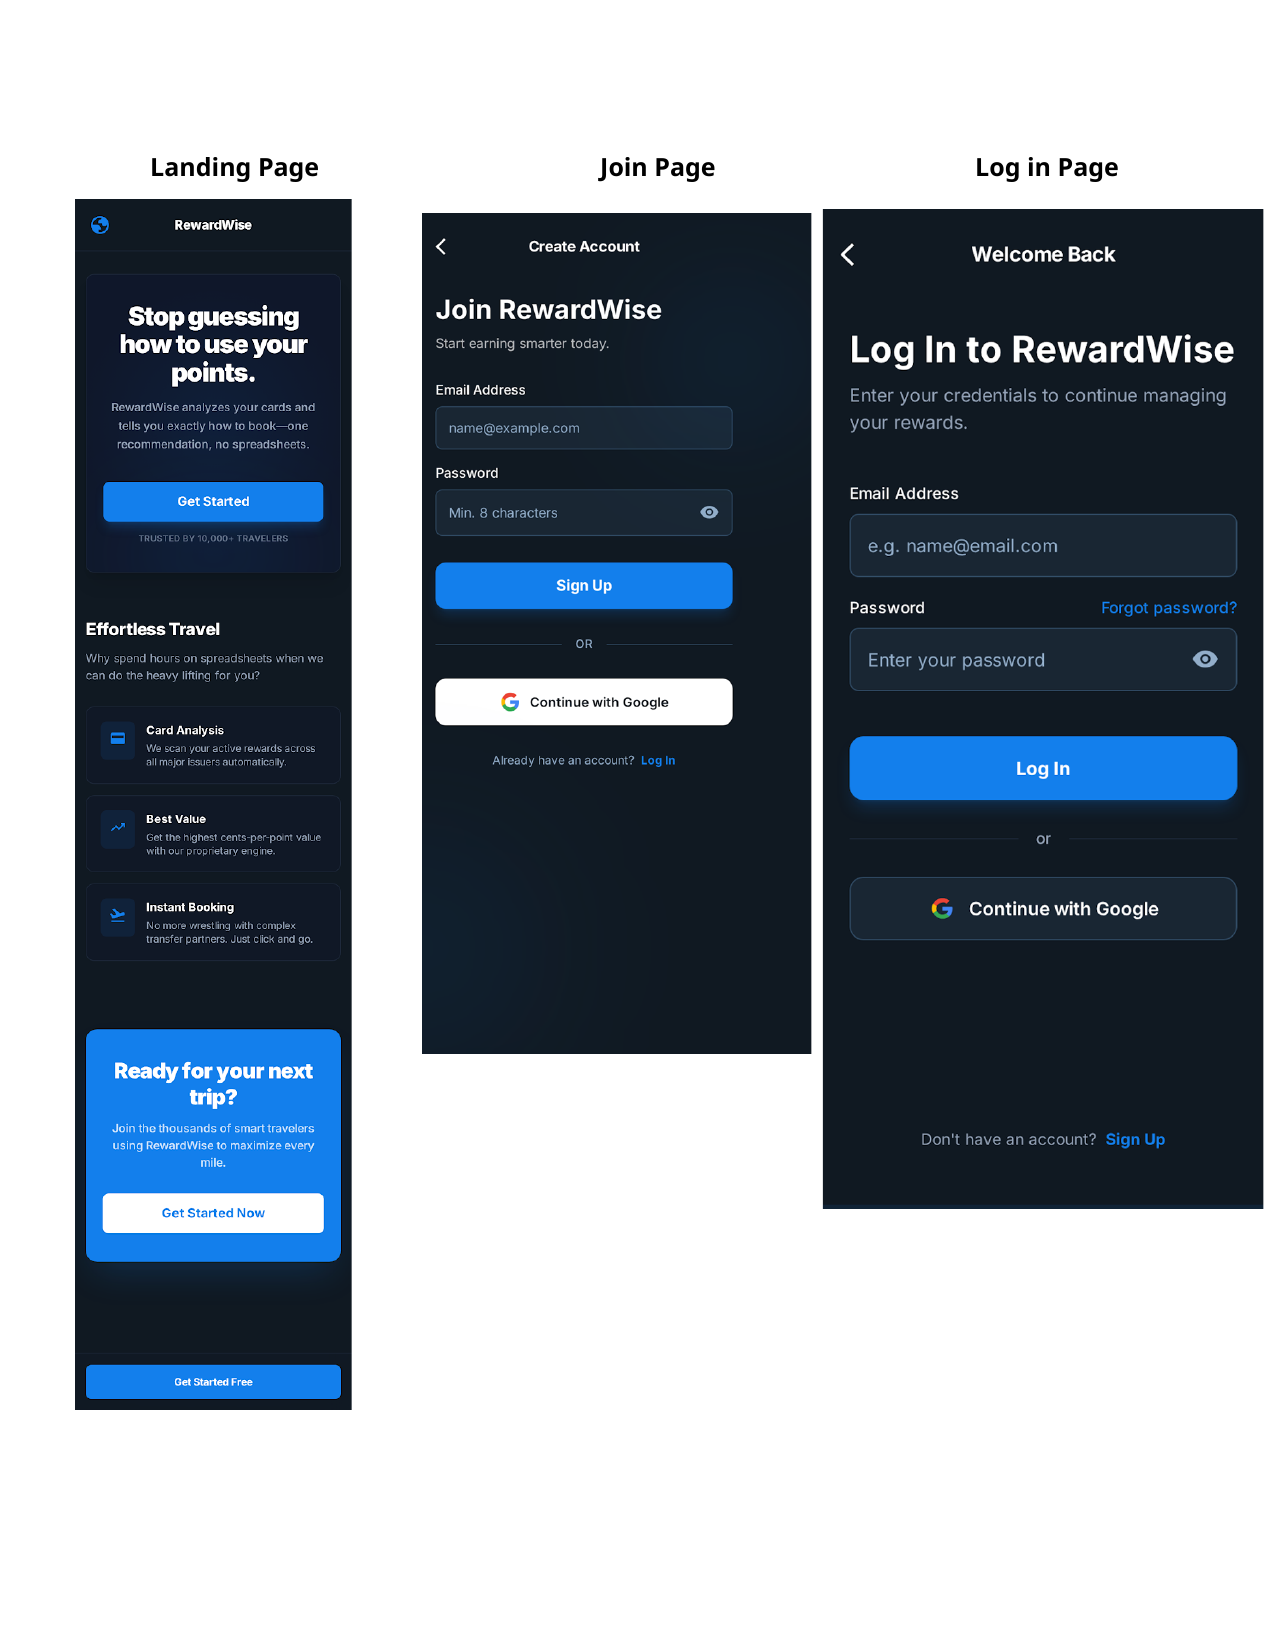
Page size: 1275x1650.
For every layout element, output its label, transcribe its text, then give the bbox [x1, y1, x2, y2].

picture [422, 213, 812, 1054]
text Landing Page Join Page Log in Page [150, 150, 1125, 184]
picture [822, 209, 1264, 1209]
picture [75, 199, 352, 1410]
